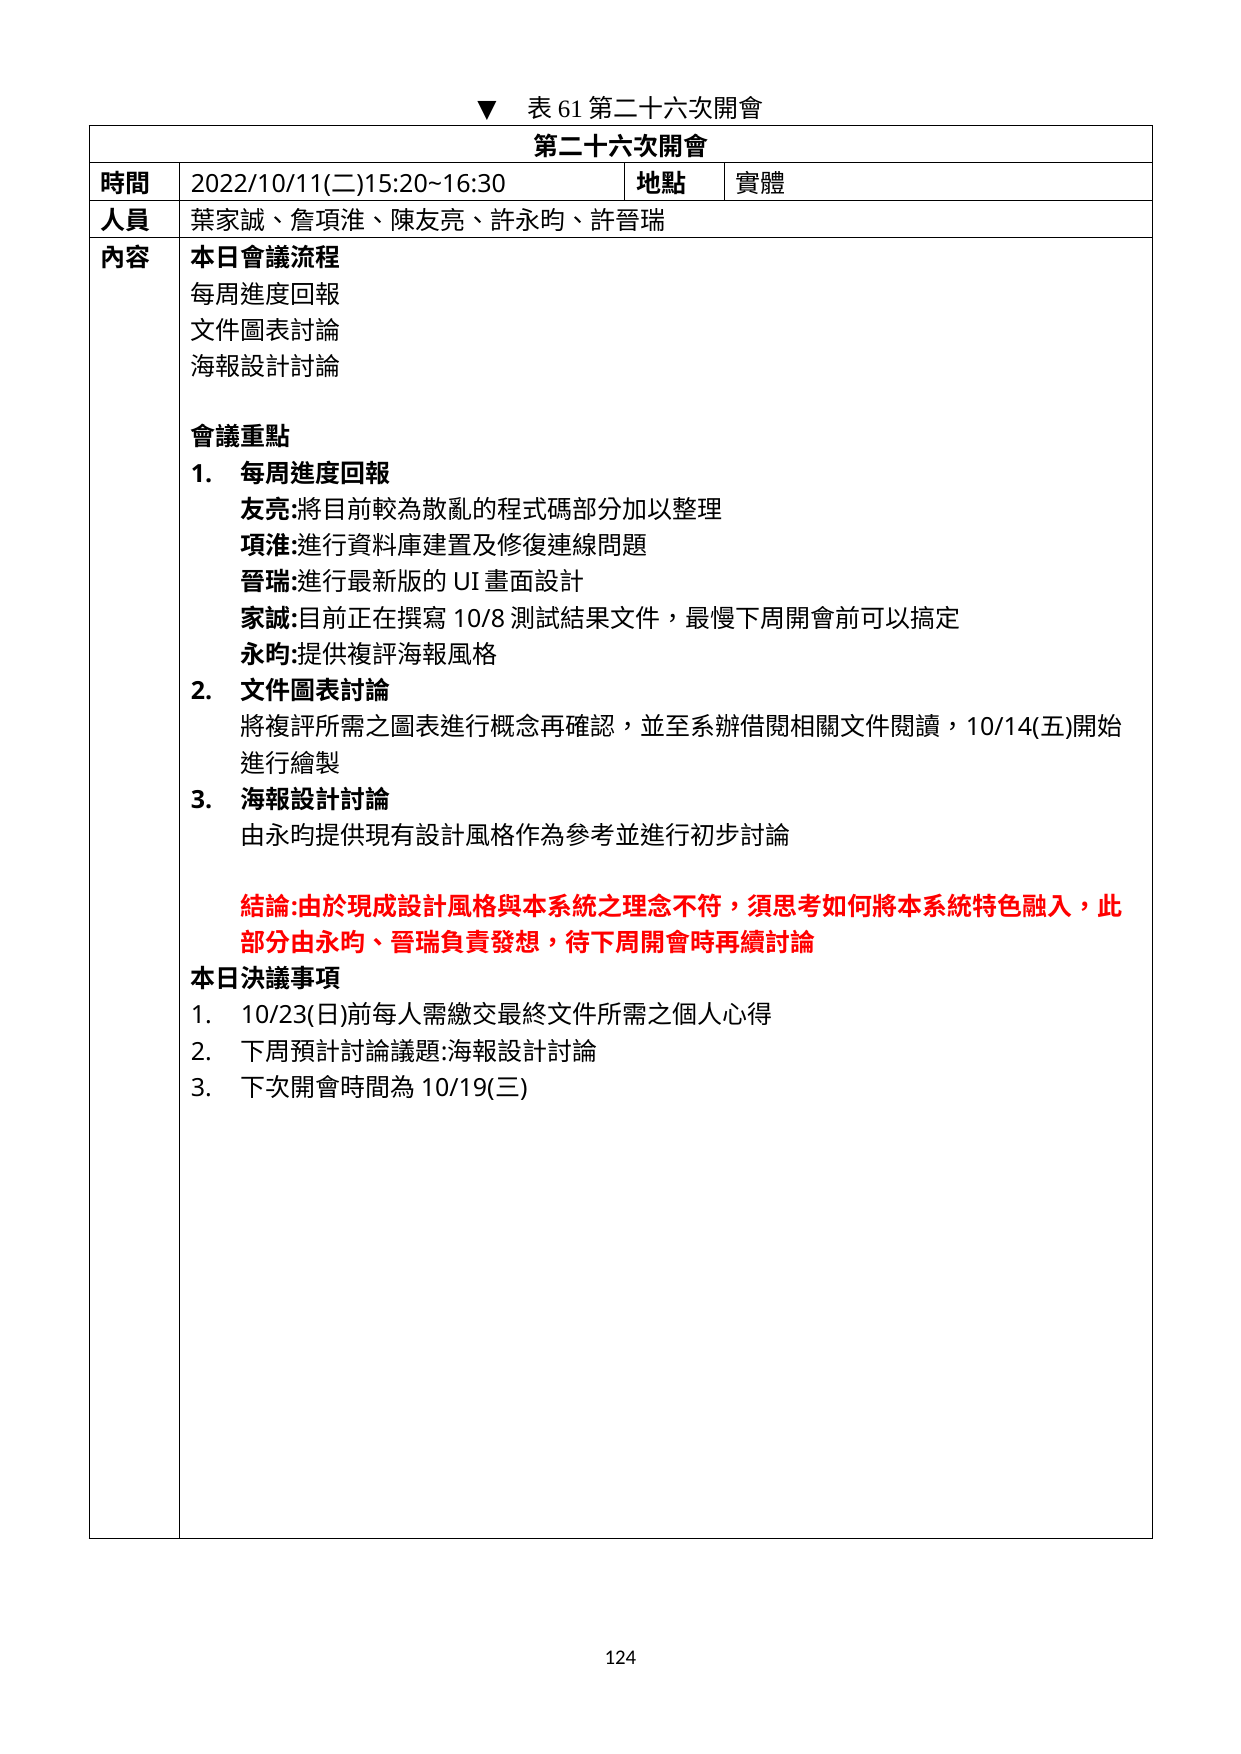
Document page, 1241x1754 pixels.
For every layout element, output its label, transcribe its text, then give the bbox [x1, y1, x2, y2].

table_cell 葉家誠、詹項淮、陳友亮、許永昀、許晉瑞 [180, 201, 1152, 237]
table_cell 本日會議流程 每周進度回報 文件圖表討論 海報設計討論 會議重點 每周進度回報 友亮:將目前較為散亂的程式碼部分加以整理 項淮:進行資料庫建置及修復連線問題 晉瑞:進行最新版的UI畫面設計 家誠:目前正在撰寫10/8測試結果文件，最慢下周開會前可以搞定 永昀:提供複評海報風格 文件圖表討論 將複評所需之圖表進行概念再確認，並至系辦借閱相關文件閱讀，10/14(五)開始進行繪製 海報設計討論 由永昀提供現有設計風格作為參考並進行初步討論 結論:由於現成設計風格與本系統之理念不符，須思考如何將本系統特色融入，此部分由永昀、晉瑞負責發想，待下周開會時再續討論 本日決議事項 10/23(日)前每人需繳交最終文件所需之個人心得 下周預計討論議題:海報設計討論 下次開會時間為10/19(三) [180, 238, 1152, 1538]
table_cell 時間 [90, 163, 179, 199]
table_cell 2022/10/11(二)15:20~16:30 [180, 163, 624, 199]
table_cell 地點 [625, 163, 724, 199]
table_cell 實體 [725, 163, 1152, 199]
table_cell 人員 [90, 201, 179, 237]
table_header 第二十六次開會 [90, 126, 1152, 162]
list 表 61 第二十六次開會 [89, 89, 1152, 125]
table_cell 內容 [90, 238, 179, 1538]
